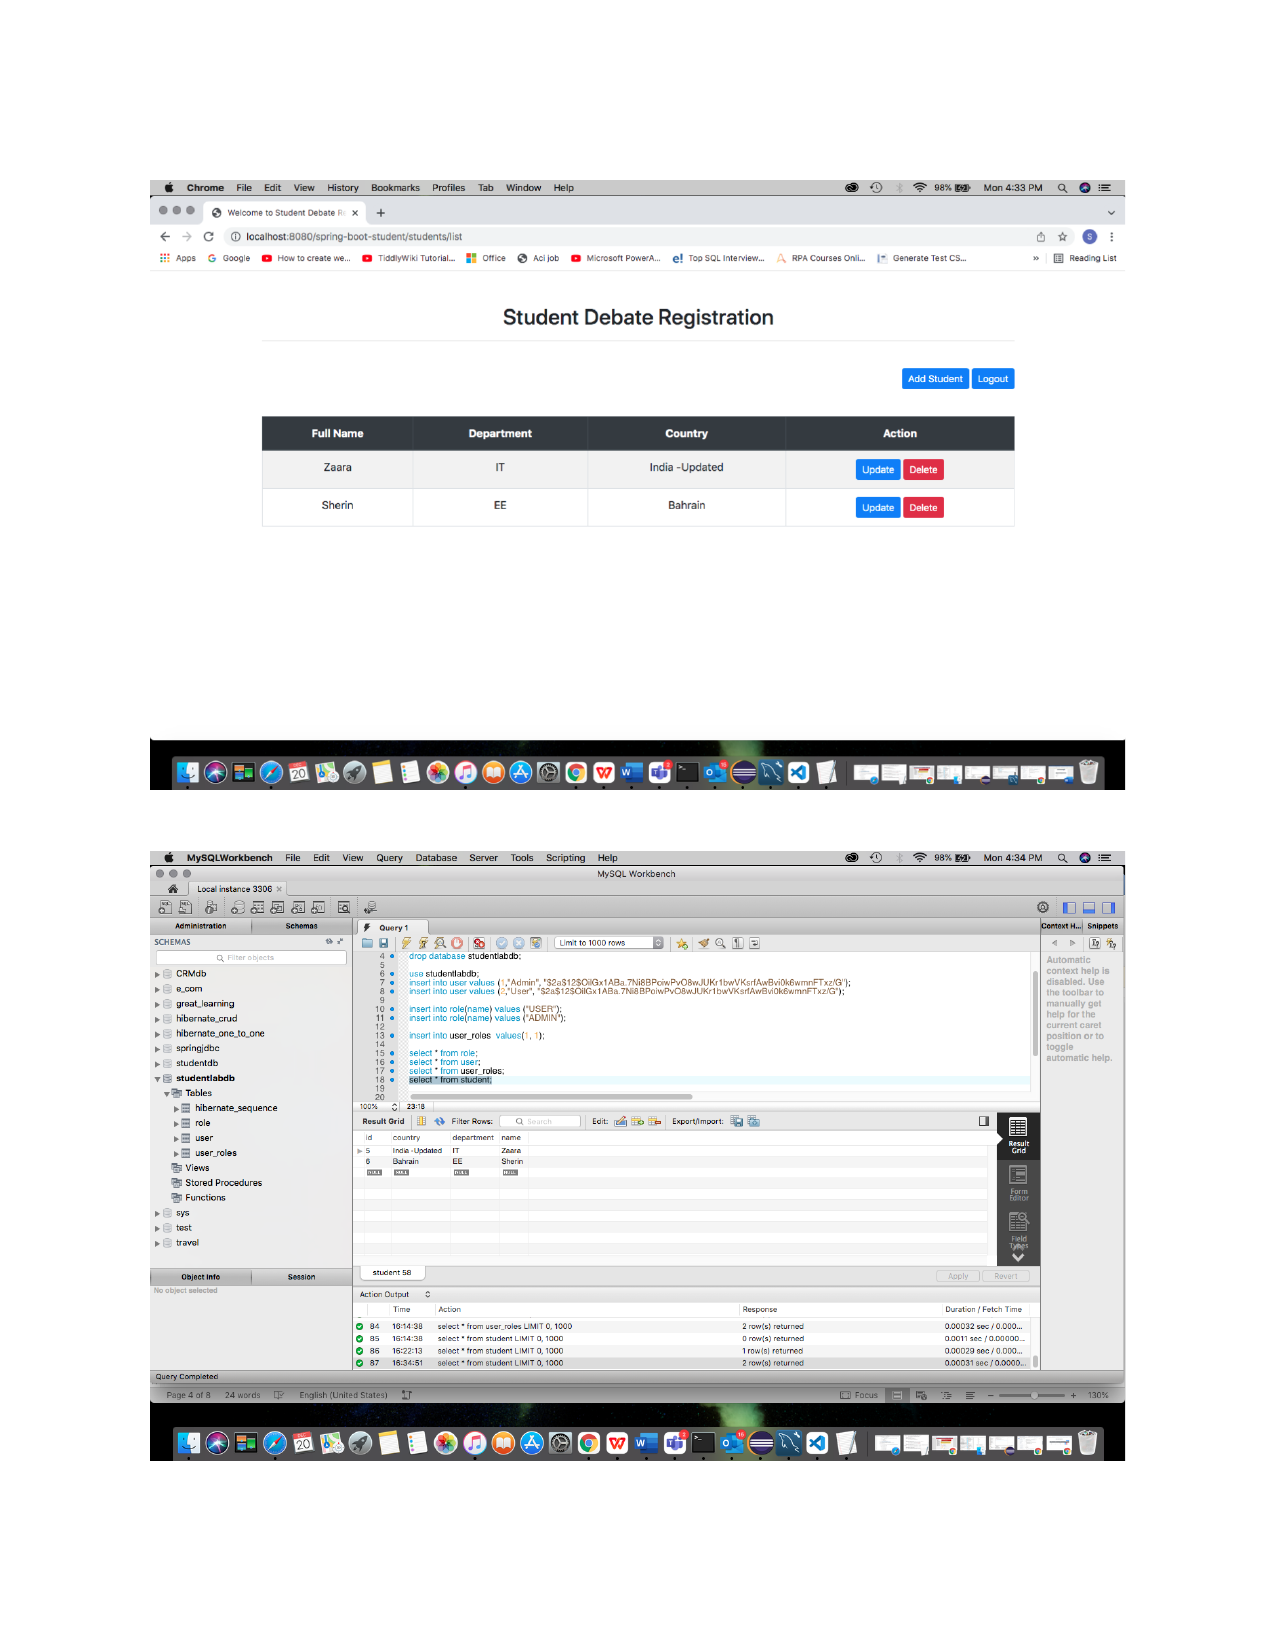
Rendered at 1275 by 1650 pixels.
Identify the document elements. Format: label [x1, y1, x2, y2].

picture [150, 180, 1125, 790]
picture [150, 851, 1125, 1461]
